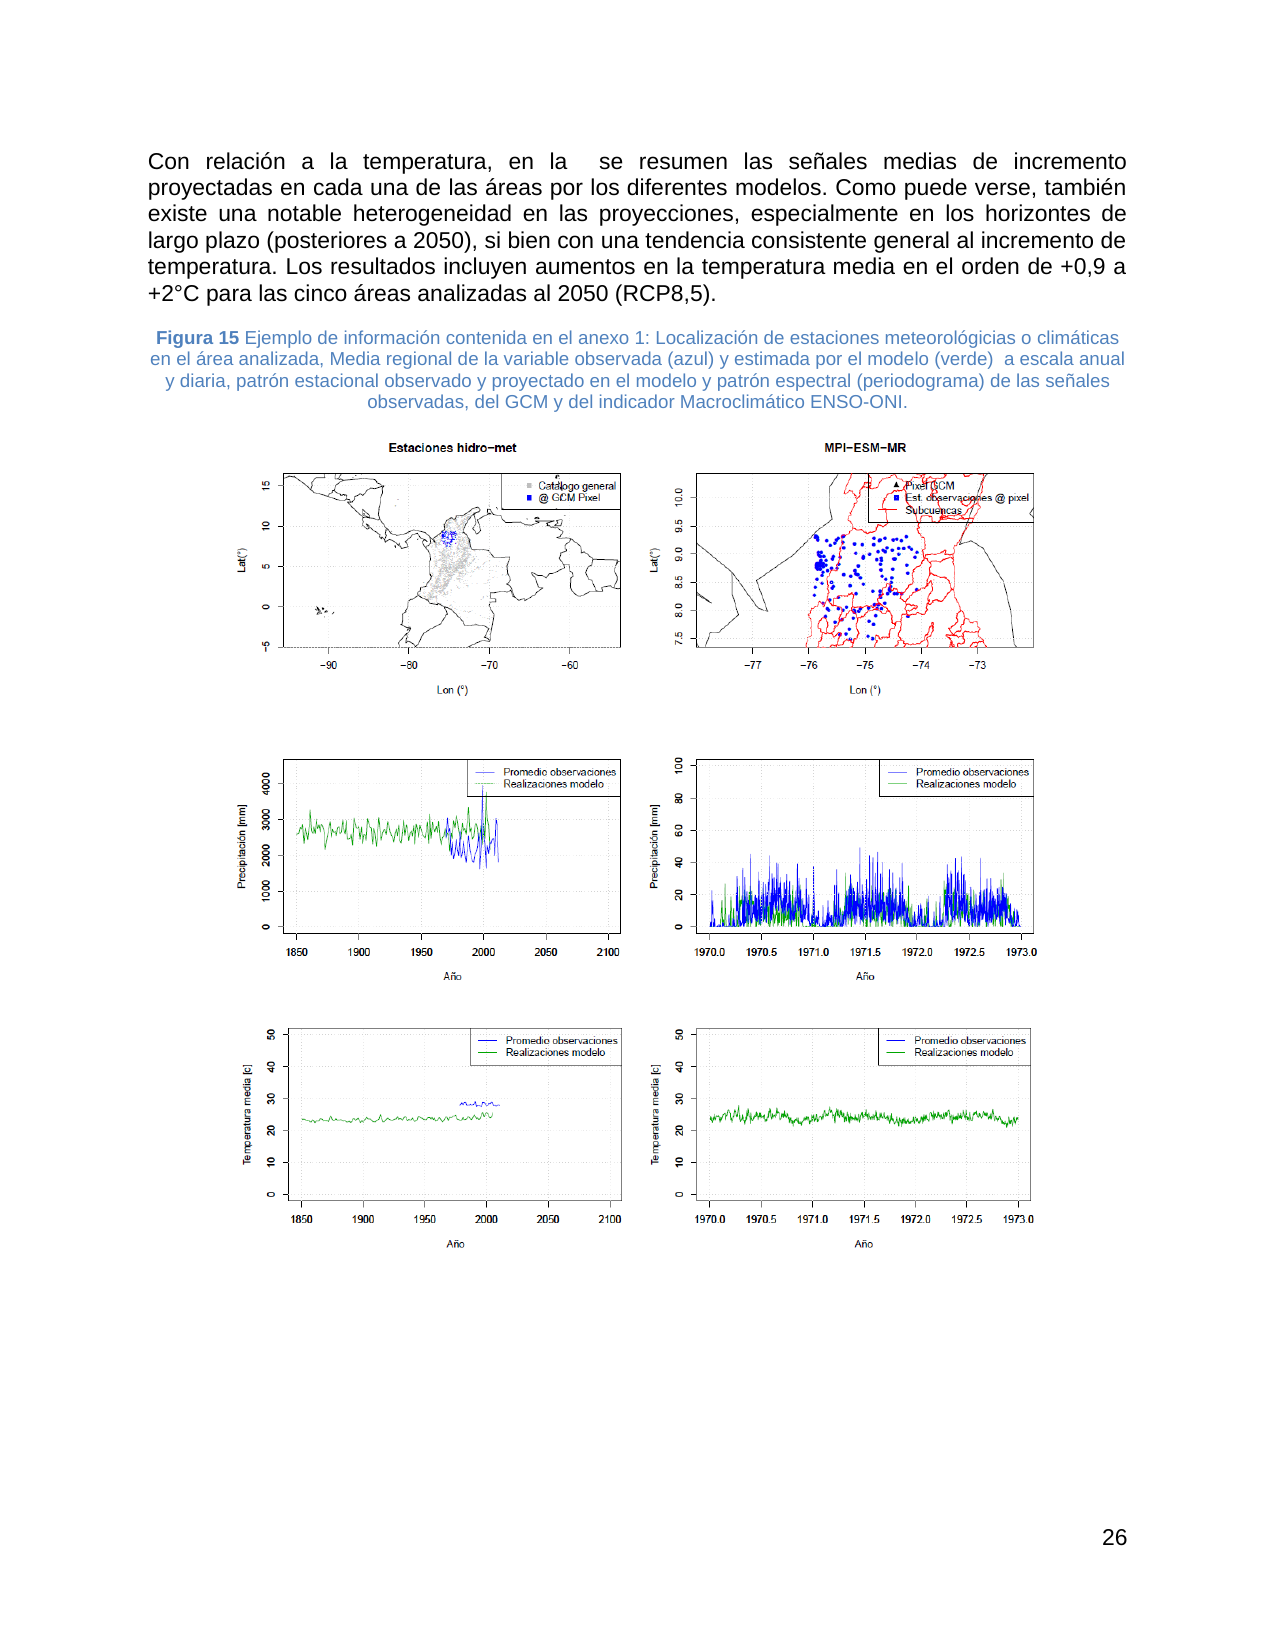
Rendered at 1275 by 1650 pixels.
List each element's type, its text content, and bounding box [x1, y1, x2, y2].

text Con relación a la temperatura, en la Figura 23 se resumen las señales medias de incremento proyectadas en cada una de las áreas por los diferentes modelos. Como puede verse, también existe una notable heterogeneidad en las proyecciones, especialmente en los horizontes de largo plazo (posteriores a 2050), si bien con una tendencia consistente general al incremento de temperatura. Los resultados incluyen aumentos en la temperatura media en el orden de +0,9 a +2°C para las cinco áreas analizadas al 2050 (RCP8,5). [148, 148, 1127, 306]
picture [230, 433, 1045, 987]
picture [234, 1007, 1040, 1255]
text Figura 15 Ejemplo de información contenida en el anexo 1: Localización de estaciones meteorológicias o climáticas en el área analizada, Media regional de la variable observada (azul) y estimada por el modelo (verde) a escala anual y diaria, patrón estacional observado y proyectado en el modelo y patrón espectral (periodograma) de las señales observadas, del GCM y del indicador Macroclimático ENSO-ONI. [148, 327, 1127, 413]
